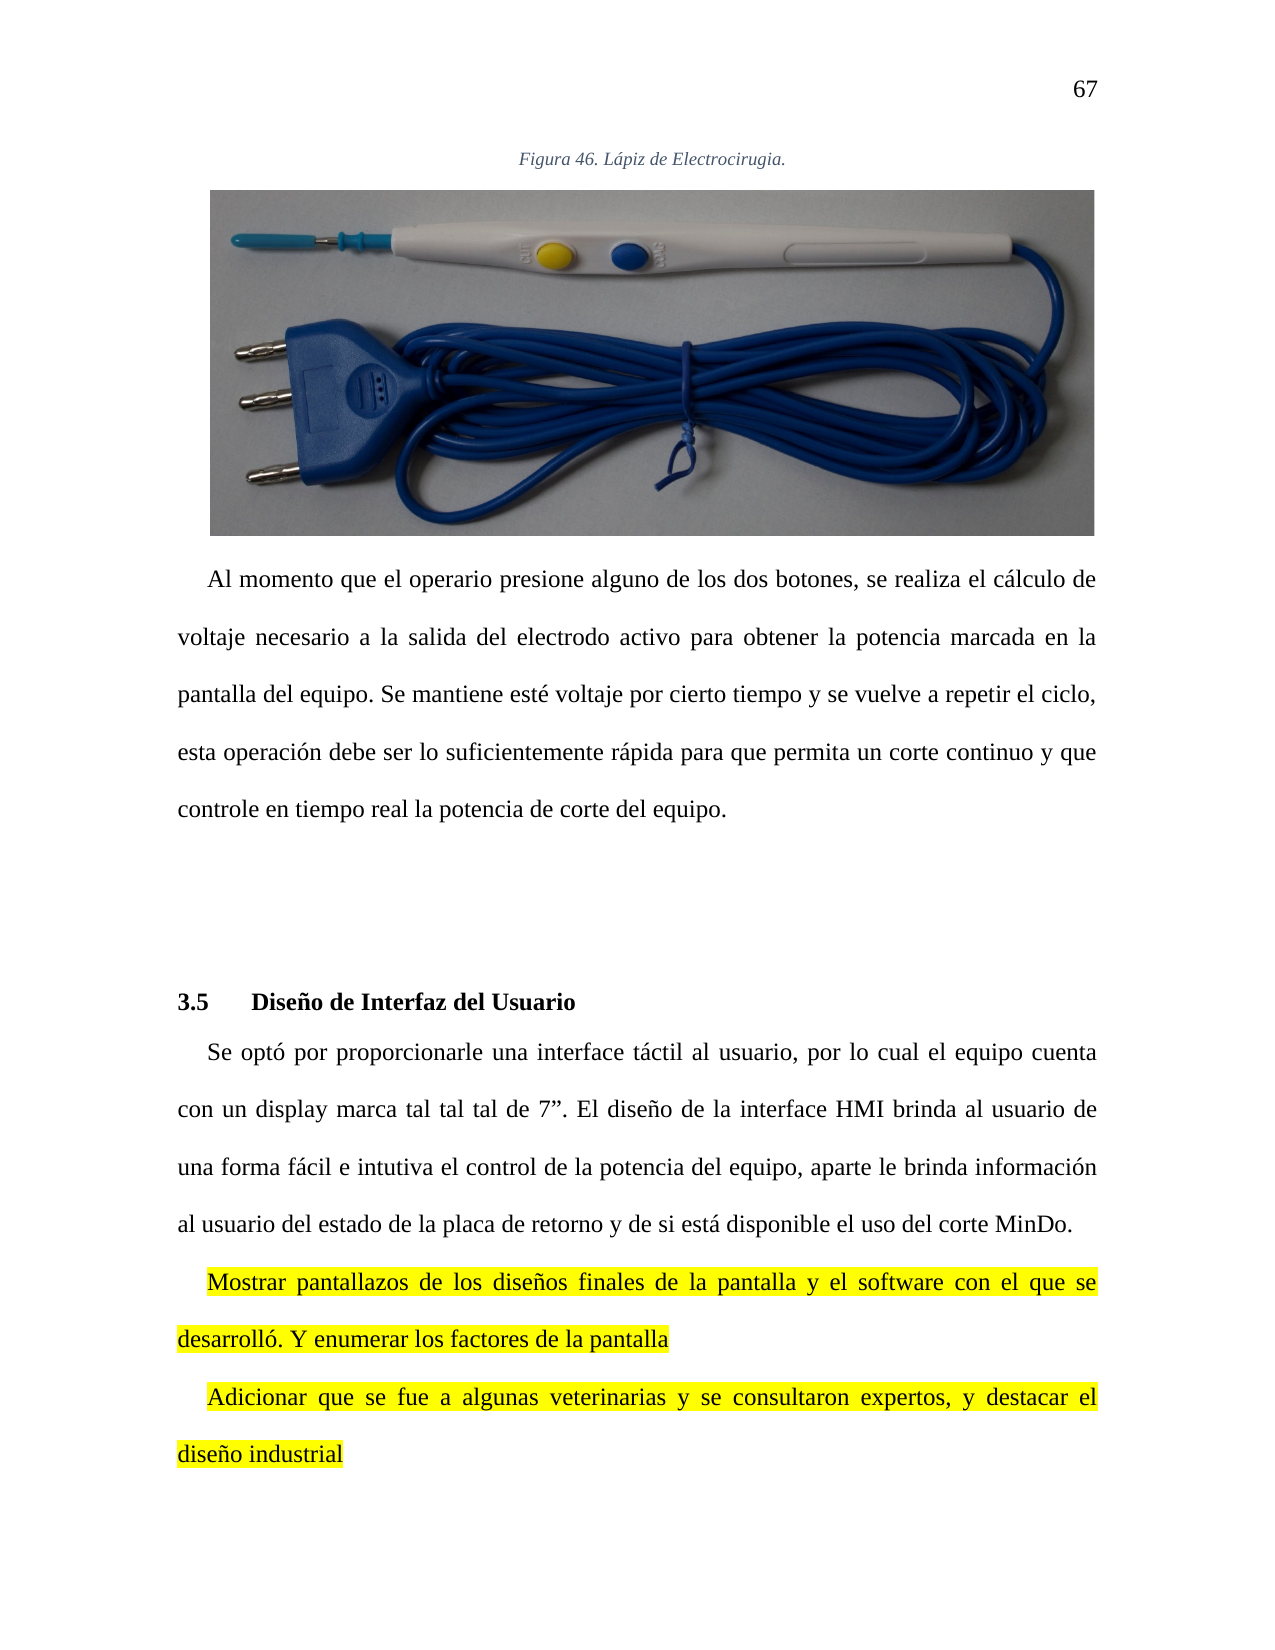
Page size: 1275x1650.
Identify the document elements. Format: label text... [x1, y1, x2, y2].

text Mostrar pantallazos de los diseños finales de la pantalla y el software con el que se desarrolló. Y enumerar los factores de la pantalla [177, 1267, 1098, 1353]
text Al momento que el operario presione alguno de los dos botones, se realiza el cálculo de voltaje necesario a la salida del electrodo activo para obtener la potencia marcada en la pantalla del equipo. Se mantiene esté voltaje por cierto tiempo y se vuelve a repetir el ciclo, esta operación debe ser lo suficientemente rápida para que permita un corte continuo y que controle en tiempo real la potencia de corte del equipo. [177, 564, 1098, 823]
text Adicionar que se fue a algunas veterinarias y se consultaron expertos, y destacar el diseño industrial [177, 1382, 1098, 1468]
picture [210, 190, 1095, 536]
subtitle Diseño de Interfaz del Usuario [177, 987, 1098, 1016]
text Se optó por proporcionarle una interface táctil al usuario, por lo cual el equipo cuenta con un display marca tal tal tal de 7”. El diseño de la interface HMI brinda al usuario de una forma fácil e intutiva el control de la potencia del equipo, aparte le brinda información al usuario del estado de la placa de retorno y de si está disponible el uso del corte MinDo. [177, 1037, 1098, 1238]
text Figura 46. Lápiz de Electrocirugia. [177, 148, 1098, 169]
